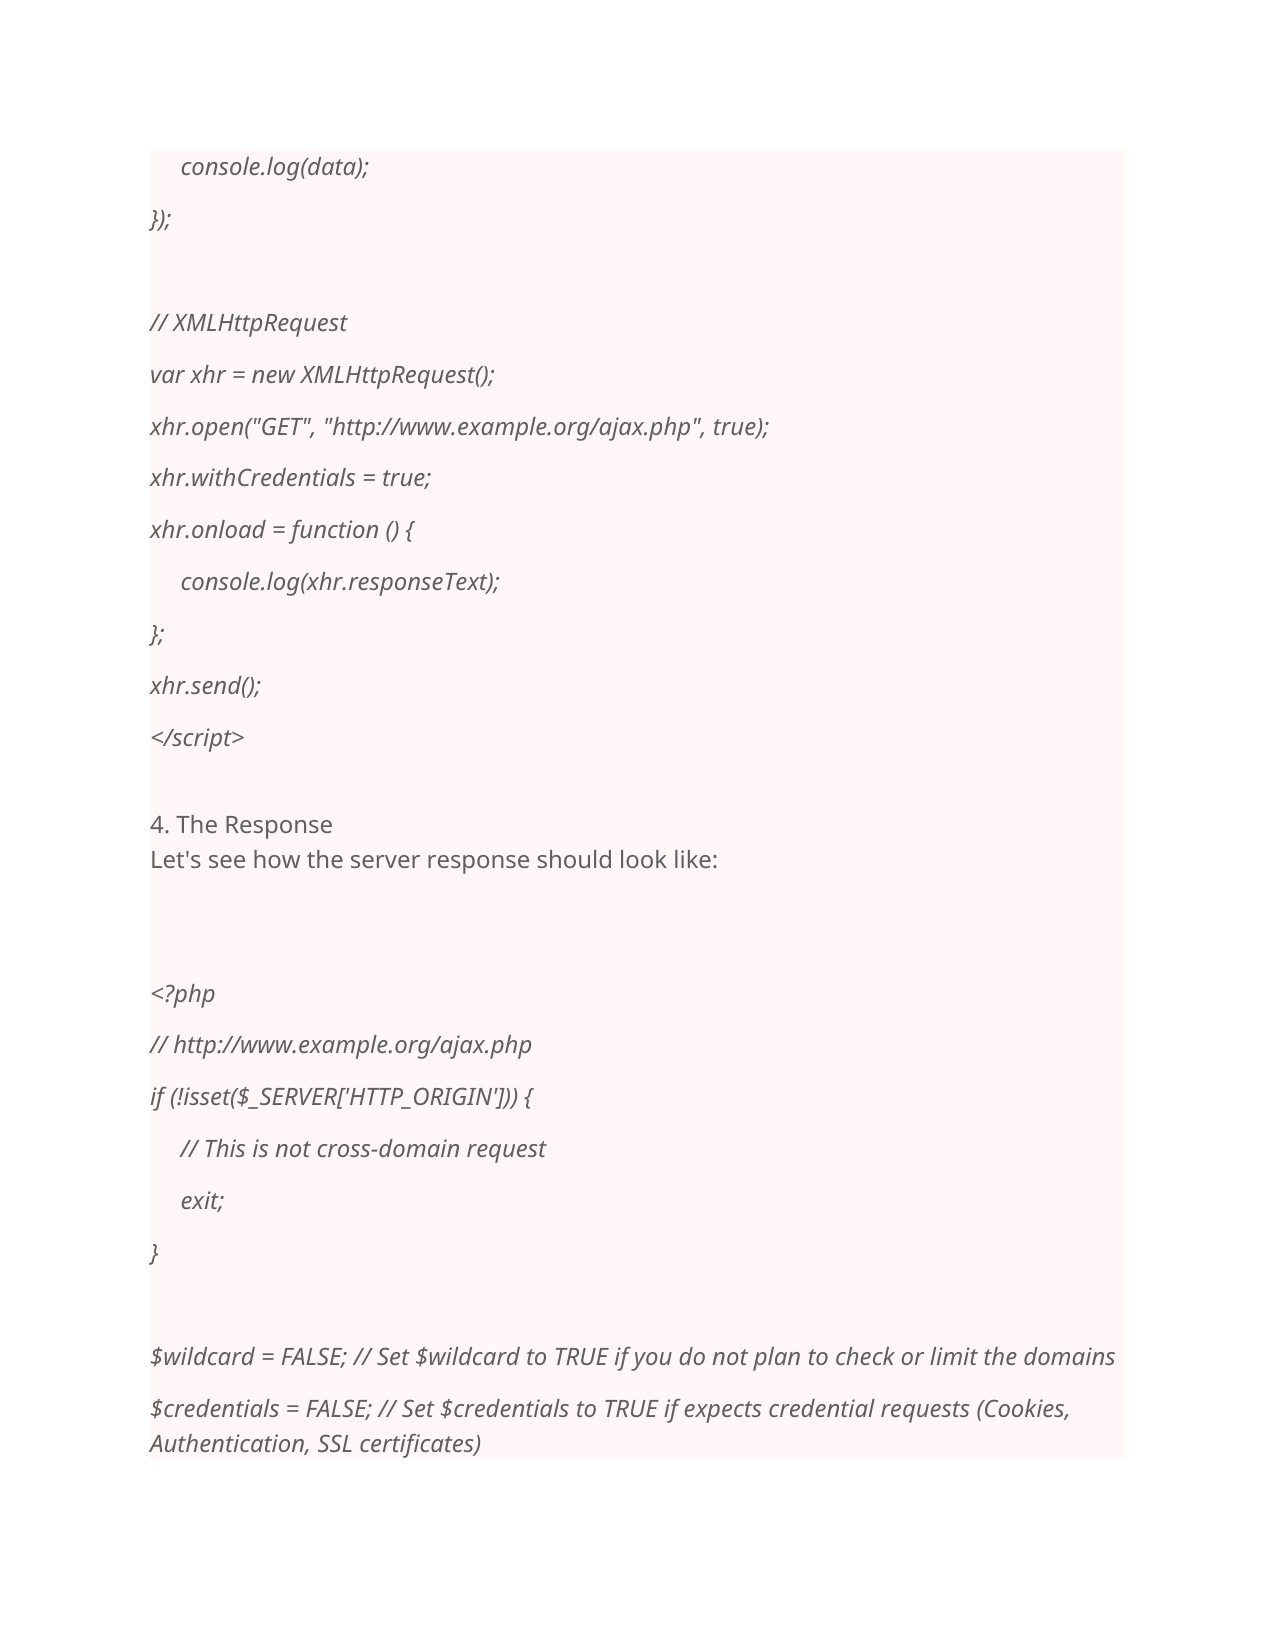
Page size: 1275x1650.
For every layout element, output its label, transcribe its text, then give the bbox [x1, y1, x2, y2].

text $wildcard = FALSE; // Set $wildcard to TRUE if you do not plan to check or limit the domains [150, 1339, 1125, 1372]
text // XMLHttpRequest [150, 306, 1125, 338]
text console.log(data); [150, 150, 1125, 183]
text xhr.withCredentials = true; [150, 461, 1125, 494]
text </script> [150, 721, 1125, 753]
text }; [150, 617, 1125, 649]
text if (!isset($_SERVER['HTTP_ORIGIN'])) { [150, 1080, 1125, 1113]
text 4. The Response Let's see how the server response should look like: [150, 772, 1125, 876]
text xhr.send(); [150, 669, 1125, 701]
text exit; [150, 1184, 1125, 1217]
text console.log(xhr.responseText); [150, 565, 1125, 598]
text } [150, 1236, 1125, 1268]
text }); [150, 202, 1125, 234]
text xhr.onload = function () { [150, 513, 1125, 546]
text var xhr = new XMLHttpRequest(); [150, 357, 1125, 390]
text $credentials = FALSE; // Set $credentials to TRUE if expects credential requests (Cookies, Authentication, SSL certificates) [150, 1391, 1125, 1459]
text xhr.open("GET", "http://www.example.org/ajax.php", true); [150, 409, 1125, 442]
text // http://www.example.org/ajax.php [150, 1028, 1125, 1061]
text // This is not cross-domain request [150, 1132, 1125, 1165]
text <?php [150, 976, 1125, 1009]
